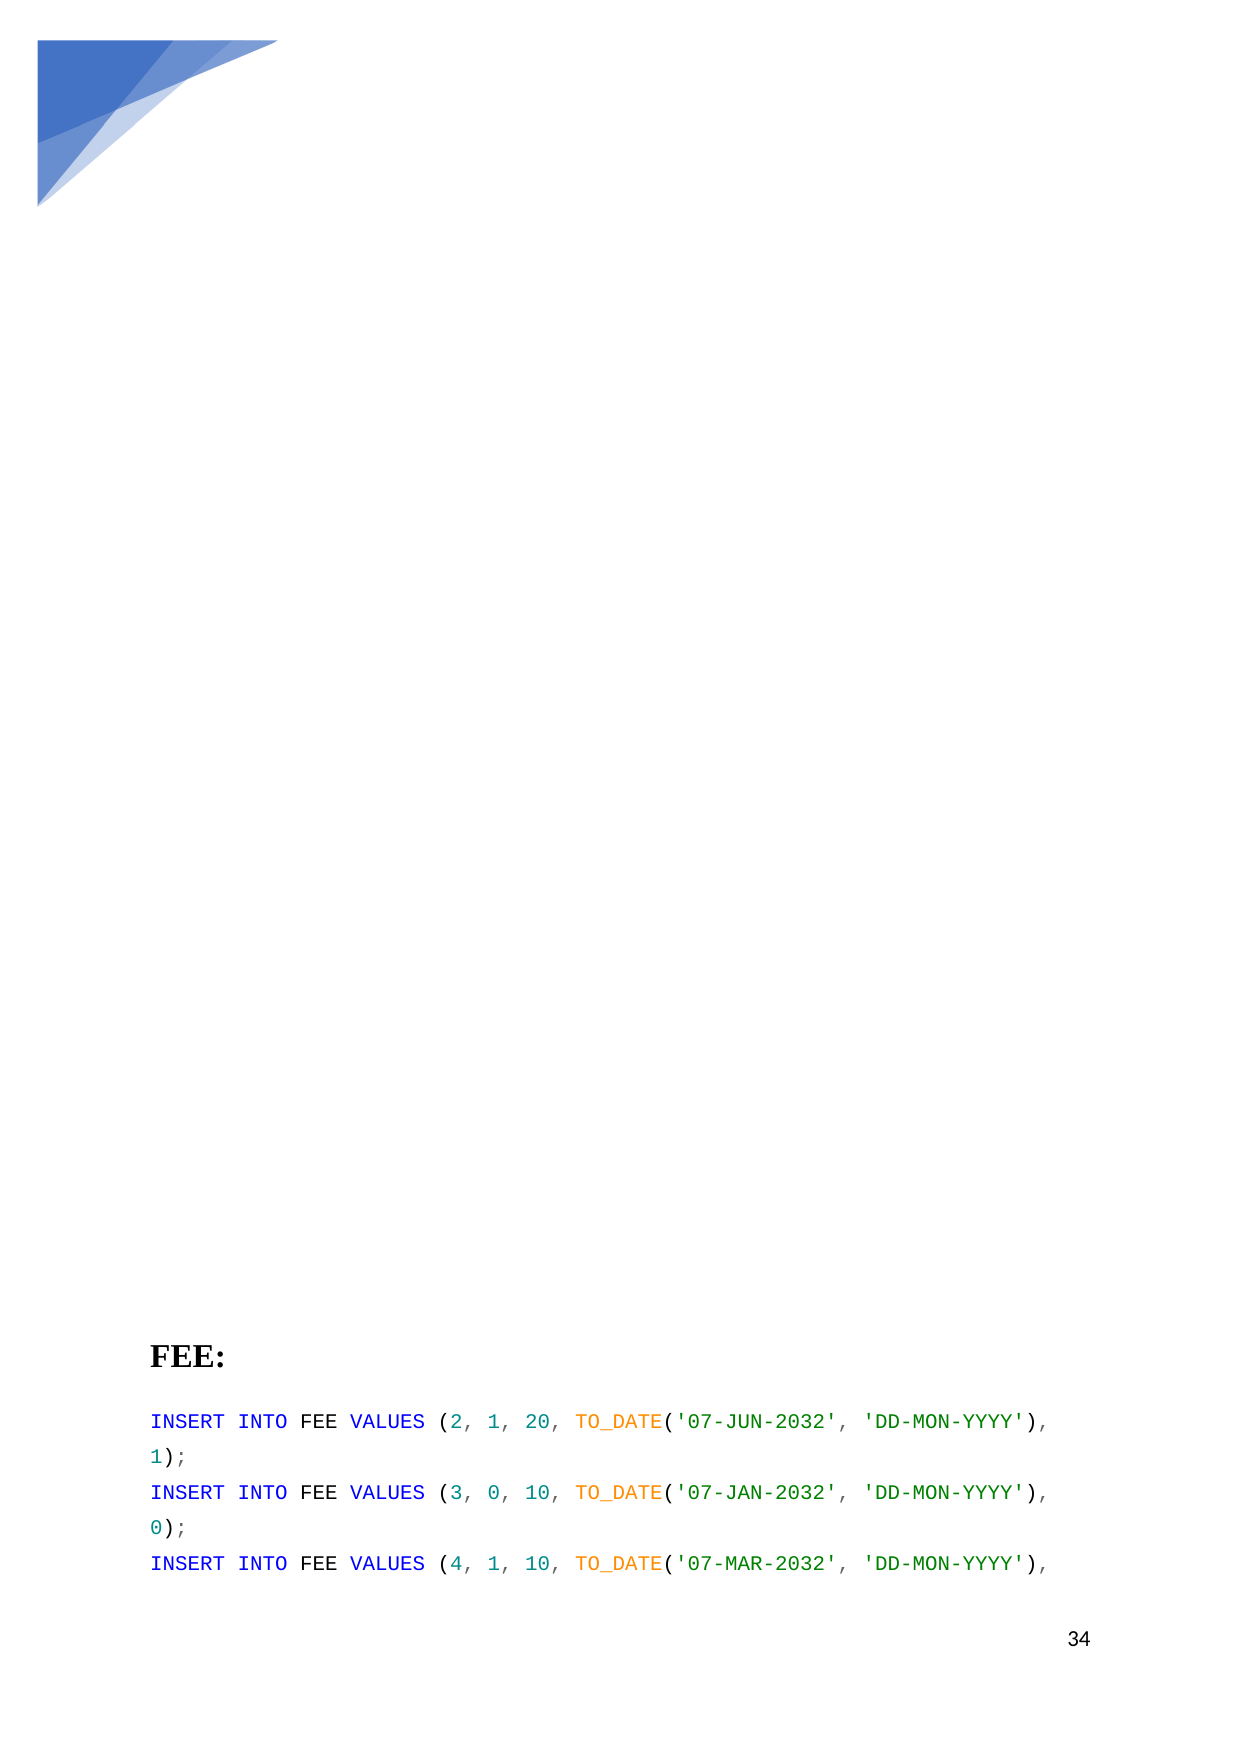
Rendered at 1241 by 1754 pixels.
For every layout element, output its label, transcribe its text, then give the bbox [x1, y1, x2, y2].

subtitle FEE: [150, 1337, 1090, 1375]
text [150, 1411, 1090, 1576]
picture [37, 40, 279, 209]
